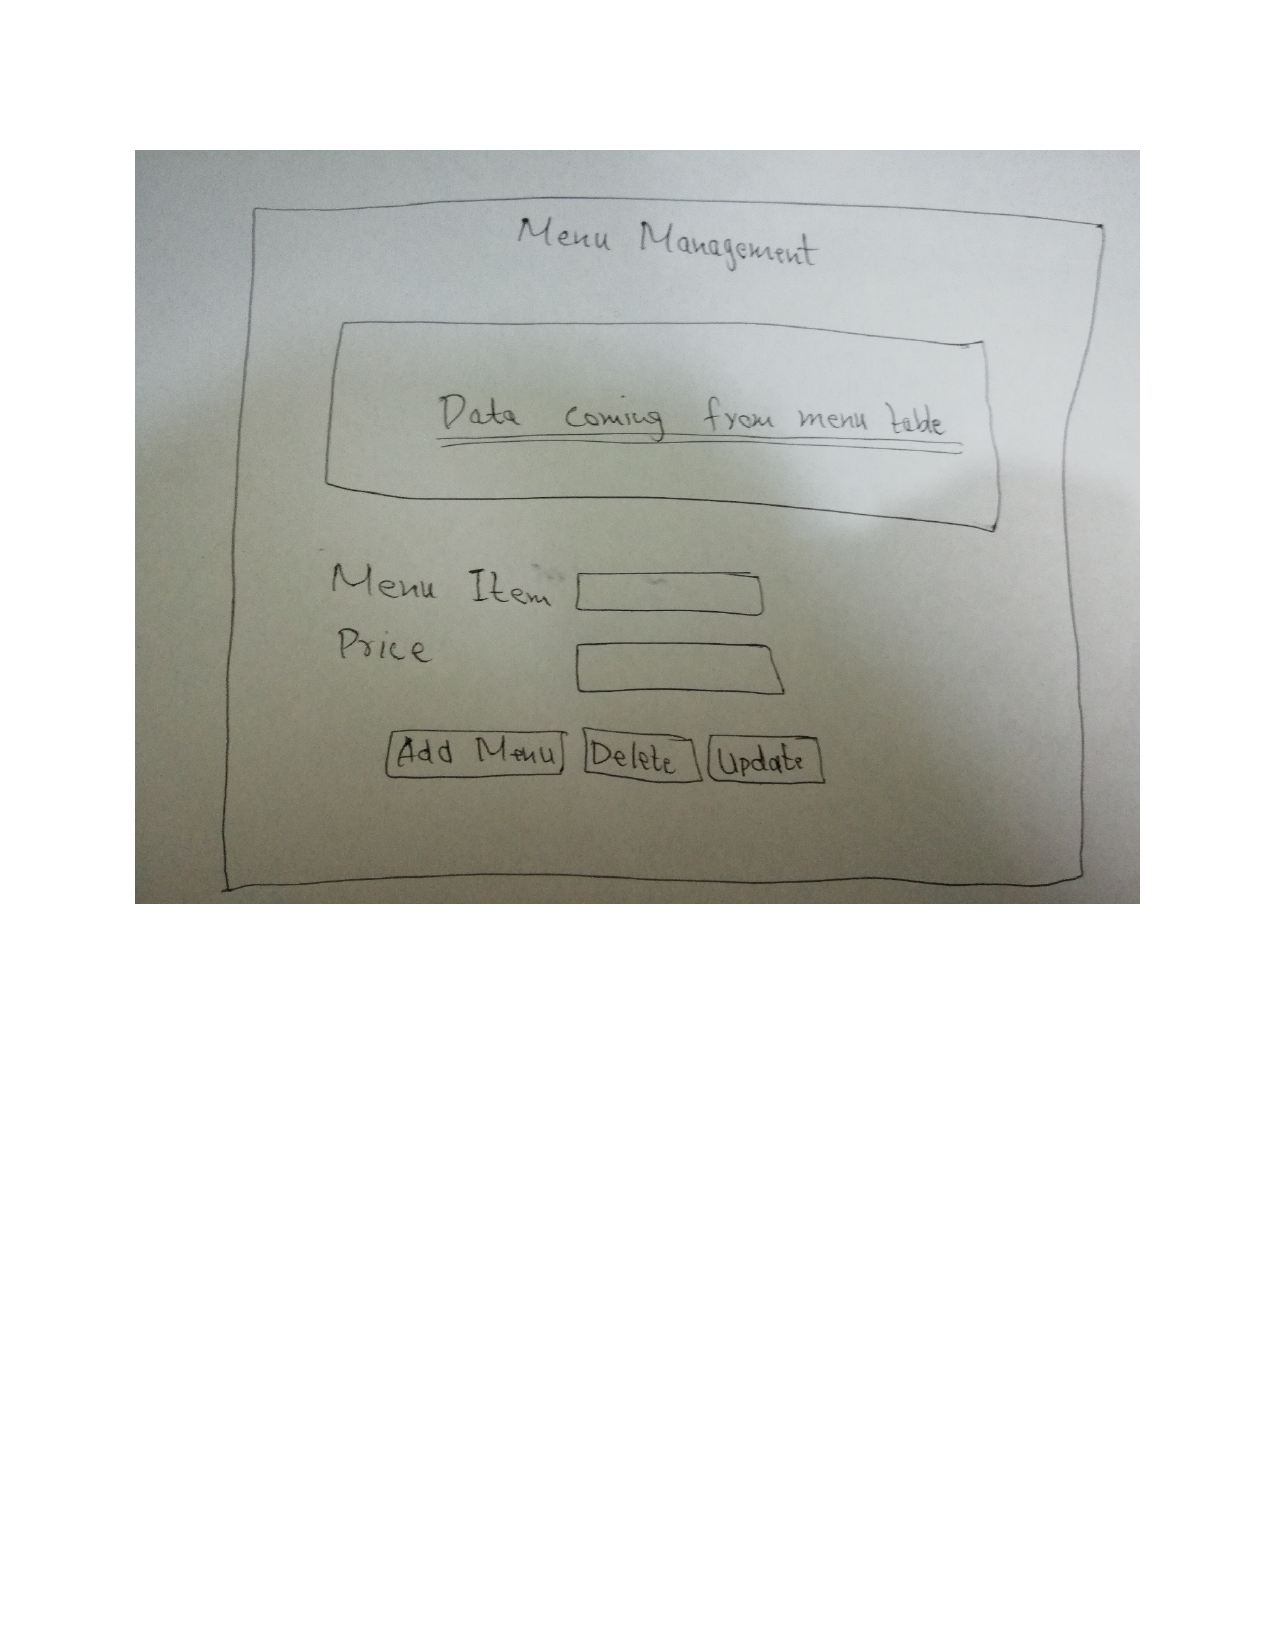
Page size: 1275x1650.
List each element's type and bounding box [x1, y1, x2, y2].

picture [135, 150, 1140, 904]
